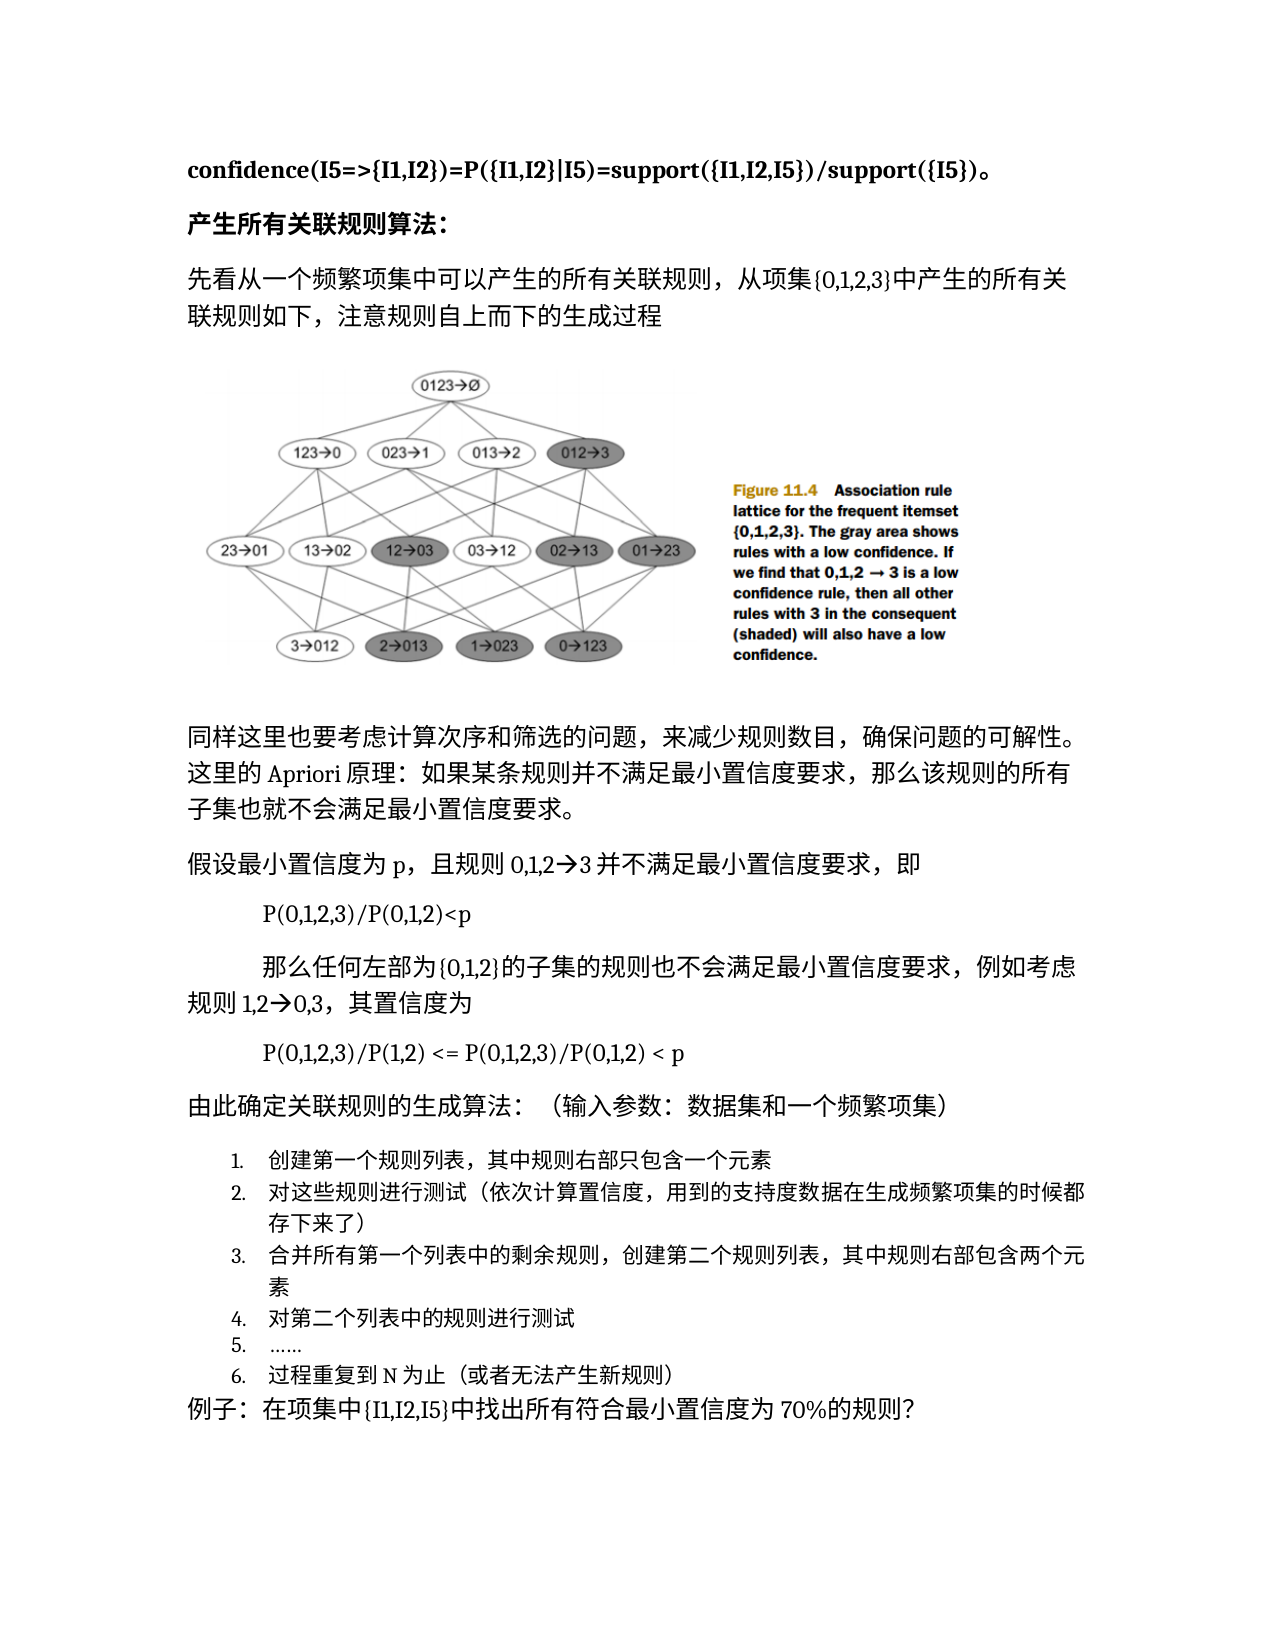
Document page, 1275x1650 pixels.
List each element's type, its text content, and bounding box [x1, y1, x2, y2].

text 那么任何左部为{0,1,2}的子集的规则也不会满足最小置信度要求，例如考虑规则1,20,3，其置信度为 [187, 947, 1087, 1020]
text 同样这里也要考虑计算次序和筛选的问题，来减少规则数目，确保问题的可解性。这里的Apriori原理：如果某条规则并不满足最小置信度要求，那么该规则的所有子集也就不会满足最小置信度要求。 [187, 717, 1087, 826]
list 过程重复到N为止（或者无法产生新规则） [231, 1358, 1087, 1390]
list 合并所有第一个列表中的剩余规则，创建第二个规则列表，其中规则右部包含两个元素 [231, 1238, 1087, 1301]
picture [187, 351, 994, 699]
text 产生所有关联规则算法： [187, 205, 1087, 241]
text 例子：在项集中{I1,I2,I5}中找出所有符合最小置信度为70%的规则？ [187, 1390, 1087, 1426]
list 对第二个列表中的规则进行测试 [231, 1301, 1087, 1333]
text 假设最小置信度为p，且规则0,1,23并不满足最小置信度要求，即 [187, 845, 1087, 881]
text 由此确定关联规则的生成算法：（输入参数：数据集和一个频繁项集） [187, 1086, 1087, 1122]
text confidence(I5=>{I1,I2})=P({I1,I2}|I5)=support({I1,I2,I5})/support({I5})。 [187, 150, 1087, 186]
list 创建第一个规则列表，其中规则右部只包含一个元素 [231, 1143, 1087, 1175]
list 对这些规则进行测试（依次计算置信度，用到的支持度数据在生成频繁项集的时候都存下来了） [231, 1175, 1087, 1238]
text P(0,1,2,3)/P(0,1,2)<p [187, 900, 1087, 928]
text 先看从一个频繁项集中可以产生的所有关联规则，从项集{0,1,2,3}中产生的所有关联规则如下，注意规则自上而下的生成过程 [187, 260, 1087, 332]
list …… [231, 1333, 1087, 1358]
text P(0,1,2,3)/P(1,2) <= P(0,1,2,3)/P(0,1,2) < p [187, 1038, 1087, 1067]
